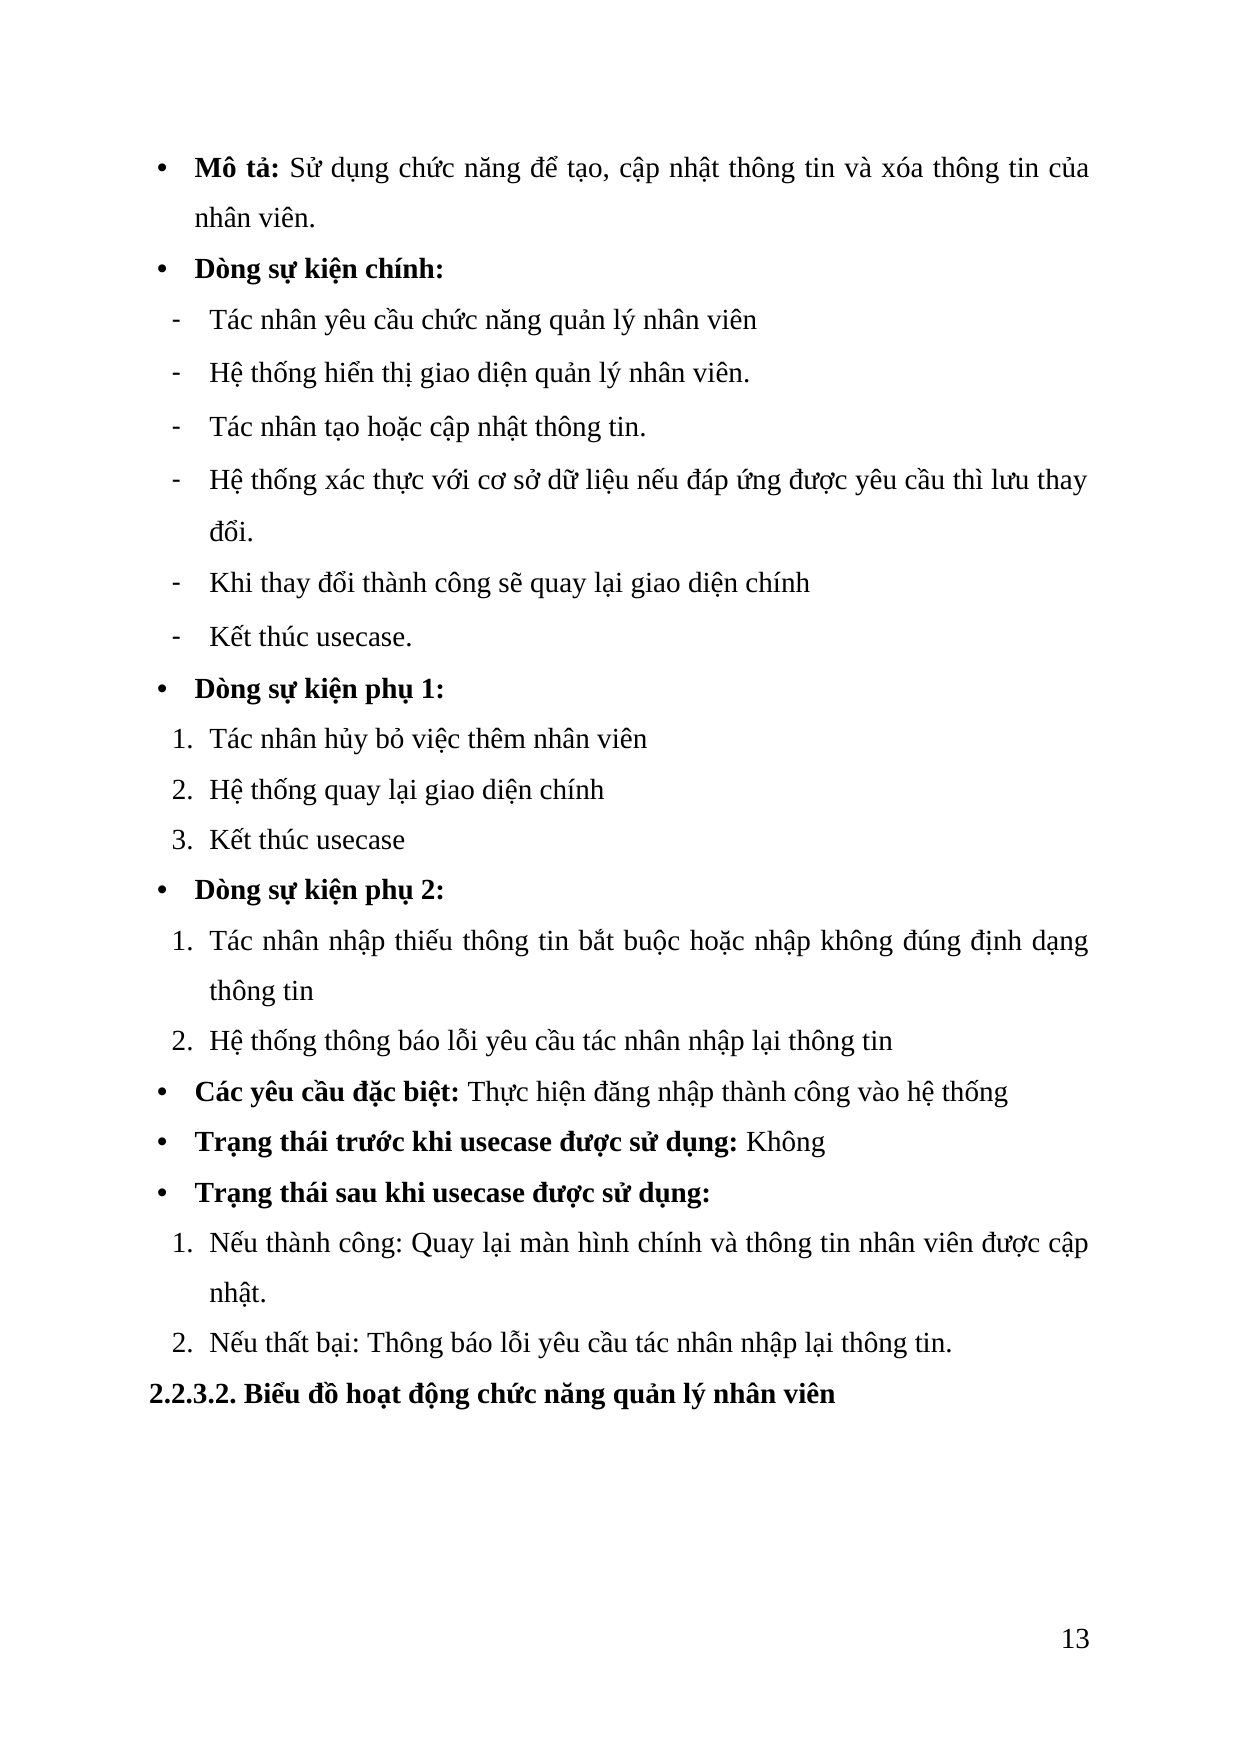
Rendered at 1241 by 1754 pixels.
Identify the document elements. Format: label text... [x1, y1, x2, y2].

list Khi thay đổi thành công sẽ quay lại giao diện chính [172, 564, 1090, 600]
list Nếu thất bại: Thông báo lỗi yêu cầu tác nhân nhập lại thông tin. [172, 1326, 1090, 1359]
list Tác nhân nhập thiếu thông tin bắt buộc hoặc nhập không đúng định dạng thông tin [171, 923, 1090, 1007]
list Dòng sự kiện phụ 1: [157, 671, 1090, 705]
list Hệ thống hiển thị giao diện quản lý nhân viên. [172, 354, 1090, 390]
text 2.2.3.2. Biểu đồ hoạt động chức năng quản lý nhân viên [149, 1376, 1089, 1409]
list Dòng sự kiện phụ 2: [157, 872, 1090, 906]
list Tác nhân tạo hoặc cập nhật thông tin. [172, 408, 1090, 444]
list Các yêu cầu đặc biệt: Thực hiện đăng nhập thành công vào hệ thống [157, 1074, 1090, 1107]
list Trạng thái trước khi usecase được sử dụng: Không [157, 1124, 1090, 1158]
list Kết thúc usecase. [172, 618, 1090, 653]
list Dòng sự kiện chính: [157, 251, 1090, 284]
list Hệ thống xác thực với cơ sở dữ liệu nếu đáp ứng được yêu cầu thì lưu thay đổi. [172, 461, 1090, 547]
list Hệ thống quay lại giao diện chính [172, 772, 1090, 805]
list Nếu thành công: Quay lại màn hình chính và thông tin nhân viên được cập nhật. [172, 1225, 1090, 1309]
list Trạng thái sau khi usecase được sử dụng: [157, 1174, 1090, 1208]
list Tác nhân hủy bỏ việc thêm nhân viên [172, 721, 1090, 755]
list Mô tả: Sử dụng chức năng để tạo, cập nhật thông tin và xóa thông tin của nhân viên. [157, 150, 1090, 234]
list Hệ thống thông báo lỗi yêu cầu tác nhân nhập lại thông tin [171, 1023, 1090, 1057]
list Tác nhân yêu cầu chức năng quản lý nhân viên [172, 301, 1090, 337]
list Kết thúc usecase [171, 822, 1090, 856]
